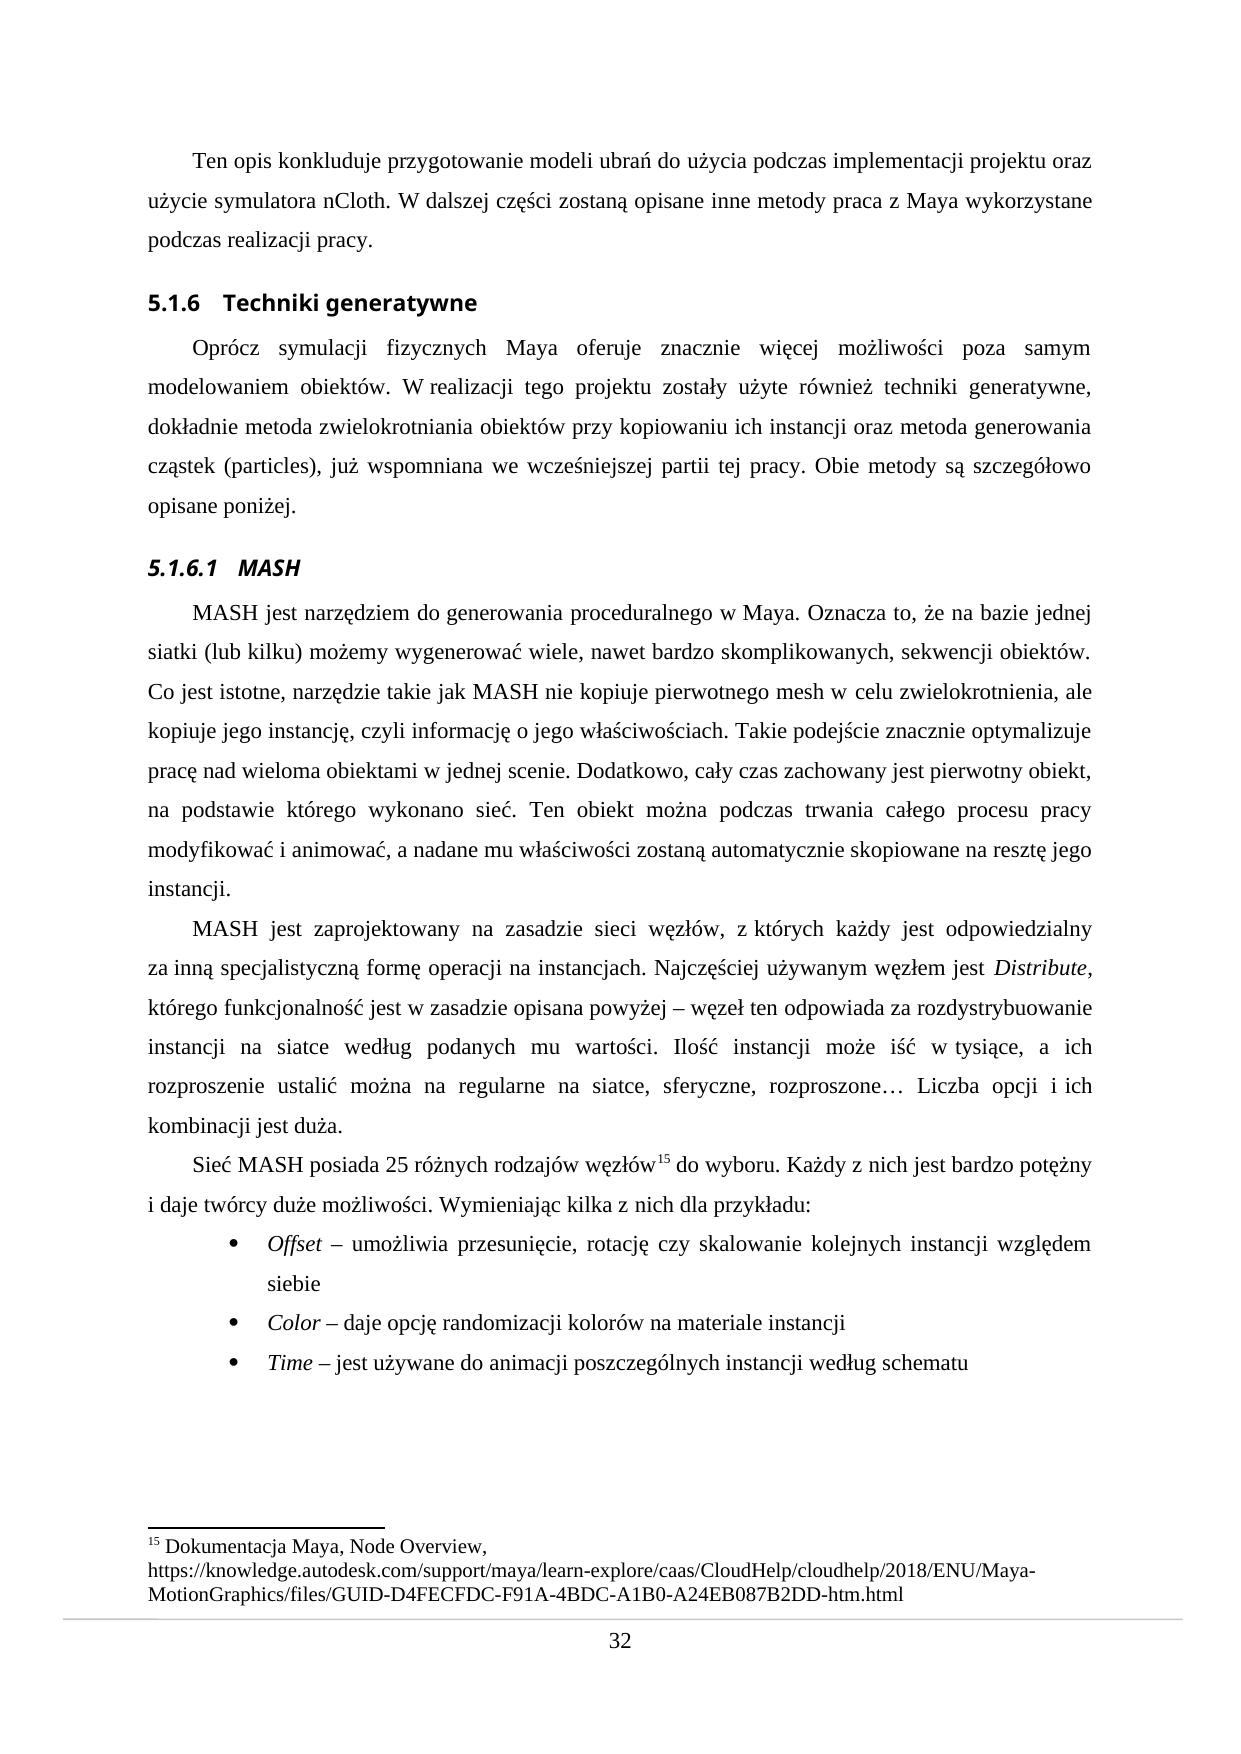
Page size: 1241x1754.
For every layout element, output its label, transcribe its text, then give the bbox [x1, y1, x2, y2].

list Color – daje opcję randomizacji kolorów na materiale instancji [229, 1309, 1093, 1336]
text Oprócz symulacji fizycznych Maya oferuje znacznie więcej możliwości poza samym modelowaniem obiektów. W realizacji tego projektu zostały użyte również techniki generatywne, dokładnie metoda zwielokrotniania obiektów przy kopiowaniu ich instancji oraz metoda generowania cząstek (particles), już wspomniana we wcześniejszej partii tej pracy. Obie metody są szczegółowo opisane poniżej. [148, 334, 1093, 518]
text Sieć MASH posiada 25 różnych rodzajów węzłów do wyboru. Każdy z nich jest bardzo potężny i daje twórcy duże możliwości. Wymieniając kilka z nich dla przykładu: [148, 1152, 1093, 1217]
list Offset – umożliwia przesunięcie, rotację czy skalowanie kolejnych instancji względem siebie [229, 1231, 1093, 1296]
subtitle Techniki generatywne [148, 287, 1093, 318]
subtitle MASH [148, 552, 1093, 583]
list Time – jest używane do animacji poszczególnych instancji według schematu [229, 1349, 1093, 1375]
text MASH jest zaprojektowany na zasadzie sieci węzłów, z których każdy jest odpowiedzialny za inną specjalistyczną formę operacji na instancjach. Najczęściej używanym węzłem jest Distribute, którego funkcjonalność jest w zasadzie opisana powyżej – węzeł ten odpowiada za rozdystrybuowanie instancji na siatce według podanych mu wartości. Ilość instancji może iść w tysiące, a ich rozproszenie ustalić można na regularne na siatce, sferyczne, rozproszone… Liczba opcji i ich kombinacji jest duża. [148, 915, 1093, 1138]
text Ten opis konkluduje przygotowanie modeli ubrań do użycia podczas implementacji projektu oraz użycie symulatora nCloth. W dalszej części zostaną opisane inne metody praca z Maya wykorzystane podczas realizacji pracy. [148, 148, 1093, 253]
text MASH jest narzędziem do generowania proceduralnego w Maya. Oznacza to, że na bazie jednej siatki (lub kilku) możemy wygenerować wiele, nawet bardzo skomplikowanych, sekwencji obiektów. Co jest istotne, narzędzie takie jak MASH nie kopiuje pierwotnego mesh w celu zwielokrotnienia, ale kopiuje jego instancję, czyli informację o jego właściwościach. Takie podejście znacznie optymalizuje pracę nad wieloma obiektami w jednej scenie. Dodatkowo, cały czas zachowany jest pierwotny obiekt, na podstawie którego wykonano sieć. Ten obiekt można podczas trwania całego procesu pracy modyfikować i animować, a nadane mu właściwości zostaną automatycznie skopiowane na resztę jego instancji. [148, 599, 1093, 902]
